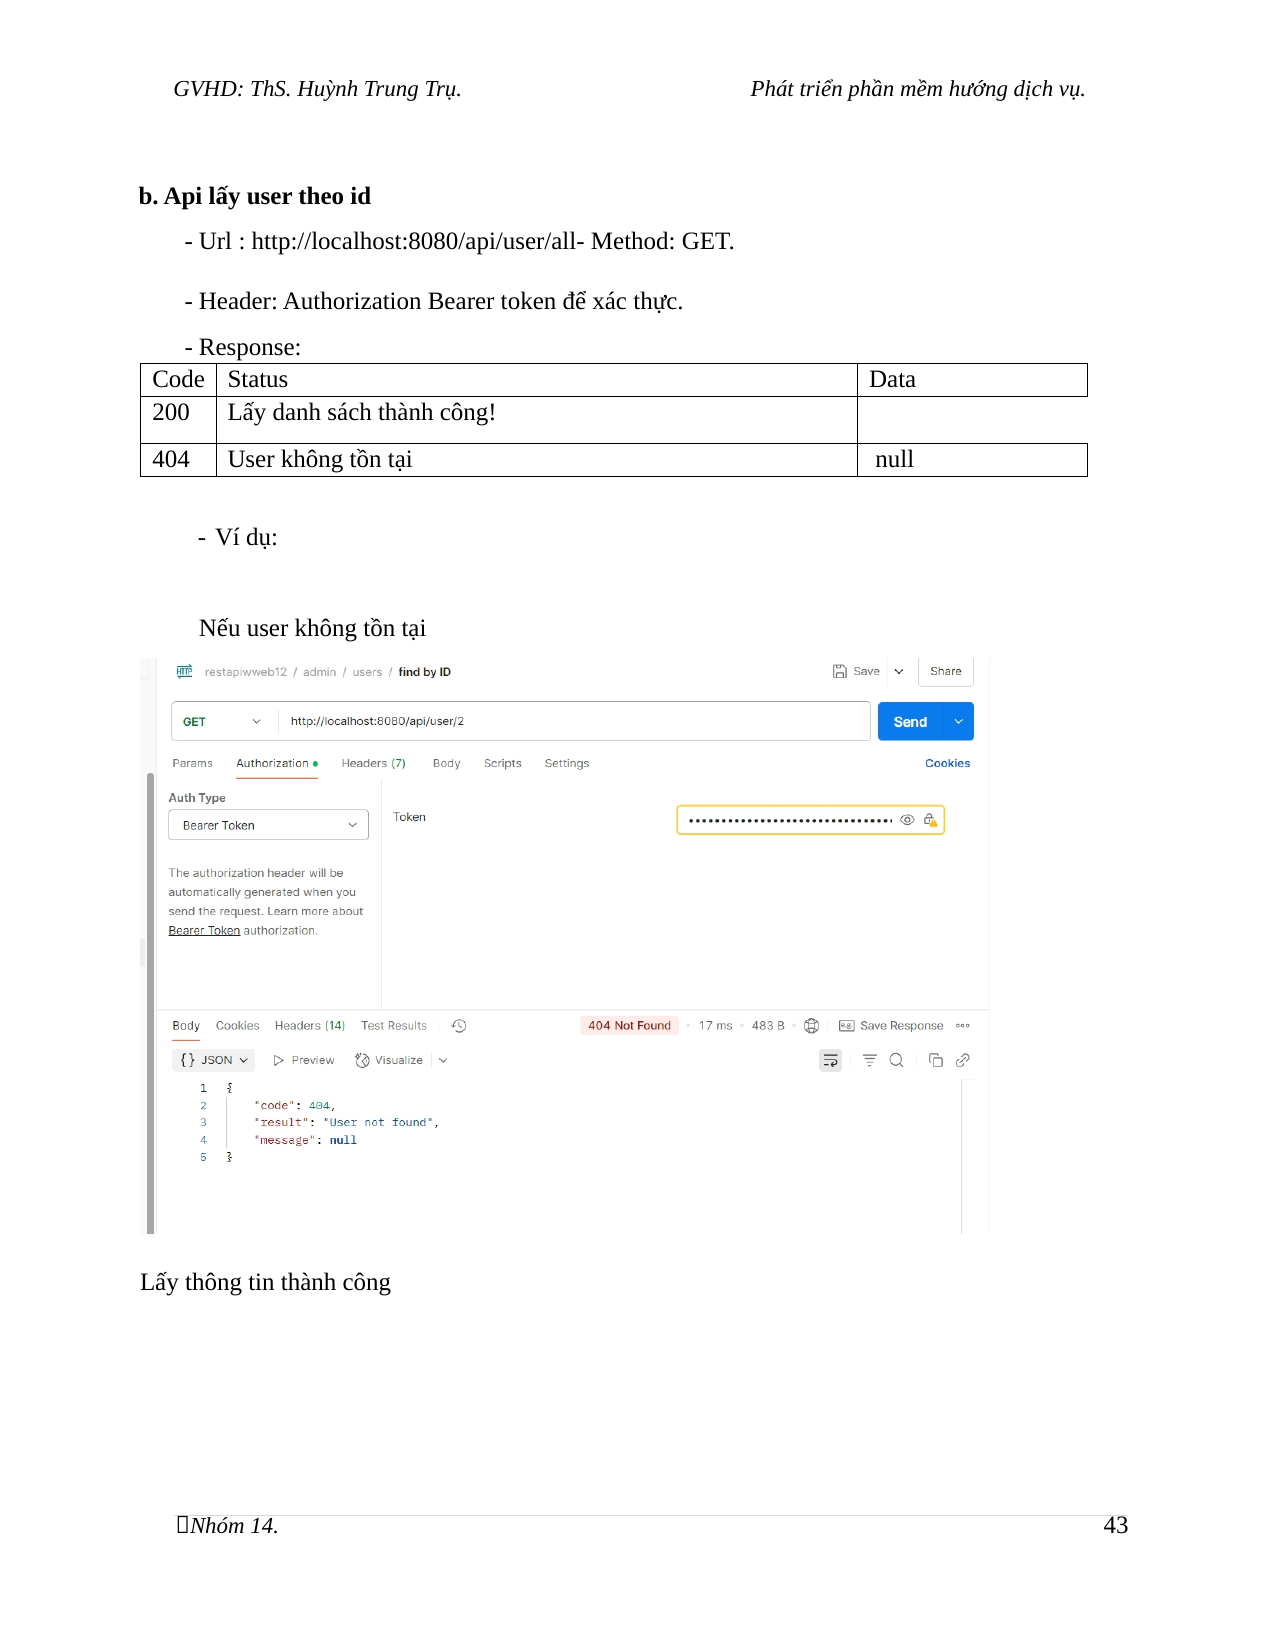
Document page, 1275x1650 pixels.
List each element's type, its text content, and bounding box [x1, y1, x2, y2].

list Ví dụ: [198, 522, 1143, 551]
table_cell 404 [141, 444, 216, 476]
table_header Data [858, 364, 1087, 396]
list Url : http://localhost:8080/api/user/all- Method: GET. [184, 226, 1143, 254]
table_cell Lấy danh sách thành công! [217, 397, 857, 443]
table_cell null [858, 444, 1087, 476]
table_cell User không tồn tại [217, 444, 857, 476]
list Response: [184, 332, 1143, 361]
table_header Code [141, 364, 216, 396]
text b. Api lấy user theo id [138, 181, 916, 210]
table_cell 200 [141, 397, 216, 443]
text Lấy thông tin thành công [140, 1267, 1172, 1295]
list Header: Authorization Bearer token để xác thực. [184, 286, 1143, 315]
picture [139, 658, 995, 1234]
table_header Status [217, 364, 857, 396]
text Nếu user không tồn tại [199, 613, 1143, 642]
